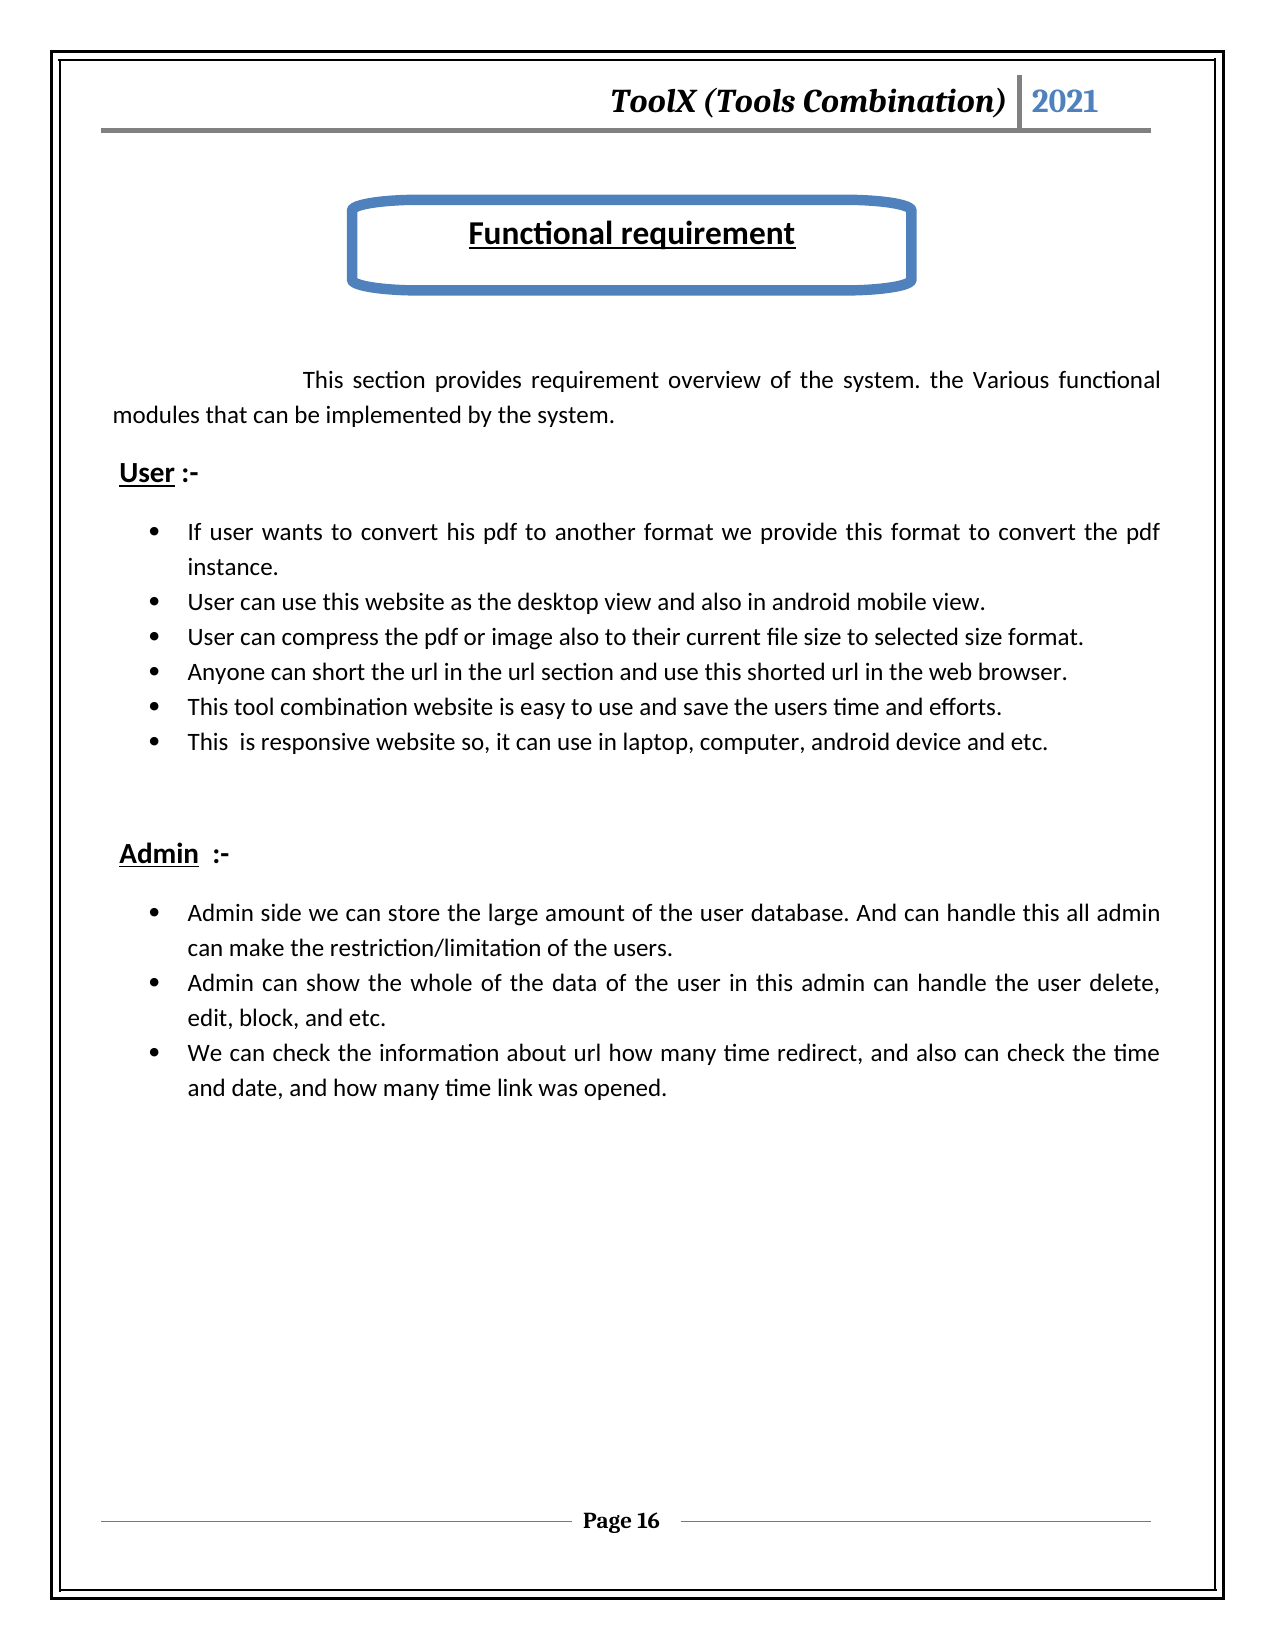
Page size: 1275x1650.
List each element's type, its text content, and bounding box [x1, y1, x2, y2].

text Admin :- [112, 835, 1162, 871]
list If user wants to convert his pdf to another format we provide this format to convert the pdf instance. [150, 516, 1162, 582]
list Admin can show the whole of the data of the user in this admin can handle the user delete, edit, block, and etc. [150, 967, 1162, 1032]
list This is responsive website so, it can use in laptop, computer, android device and etc. [150, 726, 1162, 757]
list User can compress the pdf or image also to their current file size to selected size format. [150, 621, 1162, 652]
list Anyone can short the url in the url section and use this shorted url in the web browser. [150, 656, 1162, 687]
list This tool combination website is easy to use and save the users time and efforts. [150, 691, 1162, 722]
text User :- [112, 454, 1162, 490]
text This section provides requirement overview of the system. the Various functional modules that can be implemented by the system. [112, 364, 1162, 429]
list We can check the information about url how many time redirect, and also can check the time and date, and how many time link was opened. [150, 1037, 1162, 1102]
list User can use this website as the desktop view and also in android mobile view. [150, 586, 1162, 617]
list Admin side we can store the large amount of the user database. And can handle this all admin can make the restriction/limitation of the users. [150, 897, 1162, 962]
